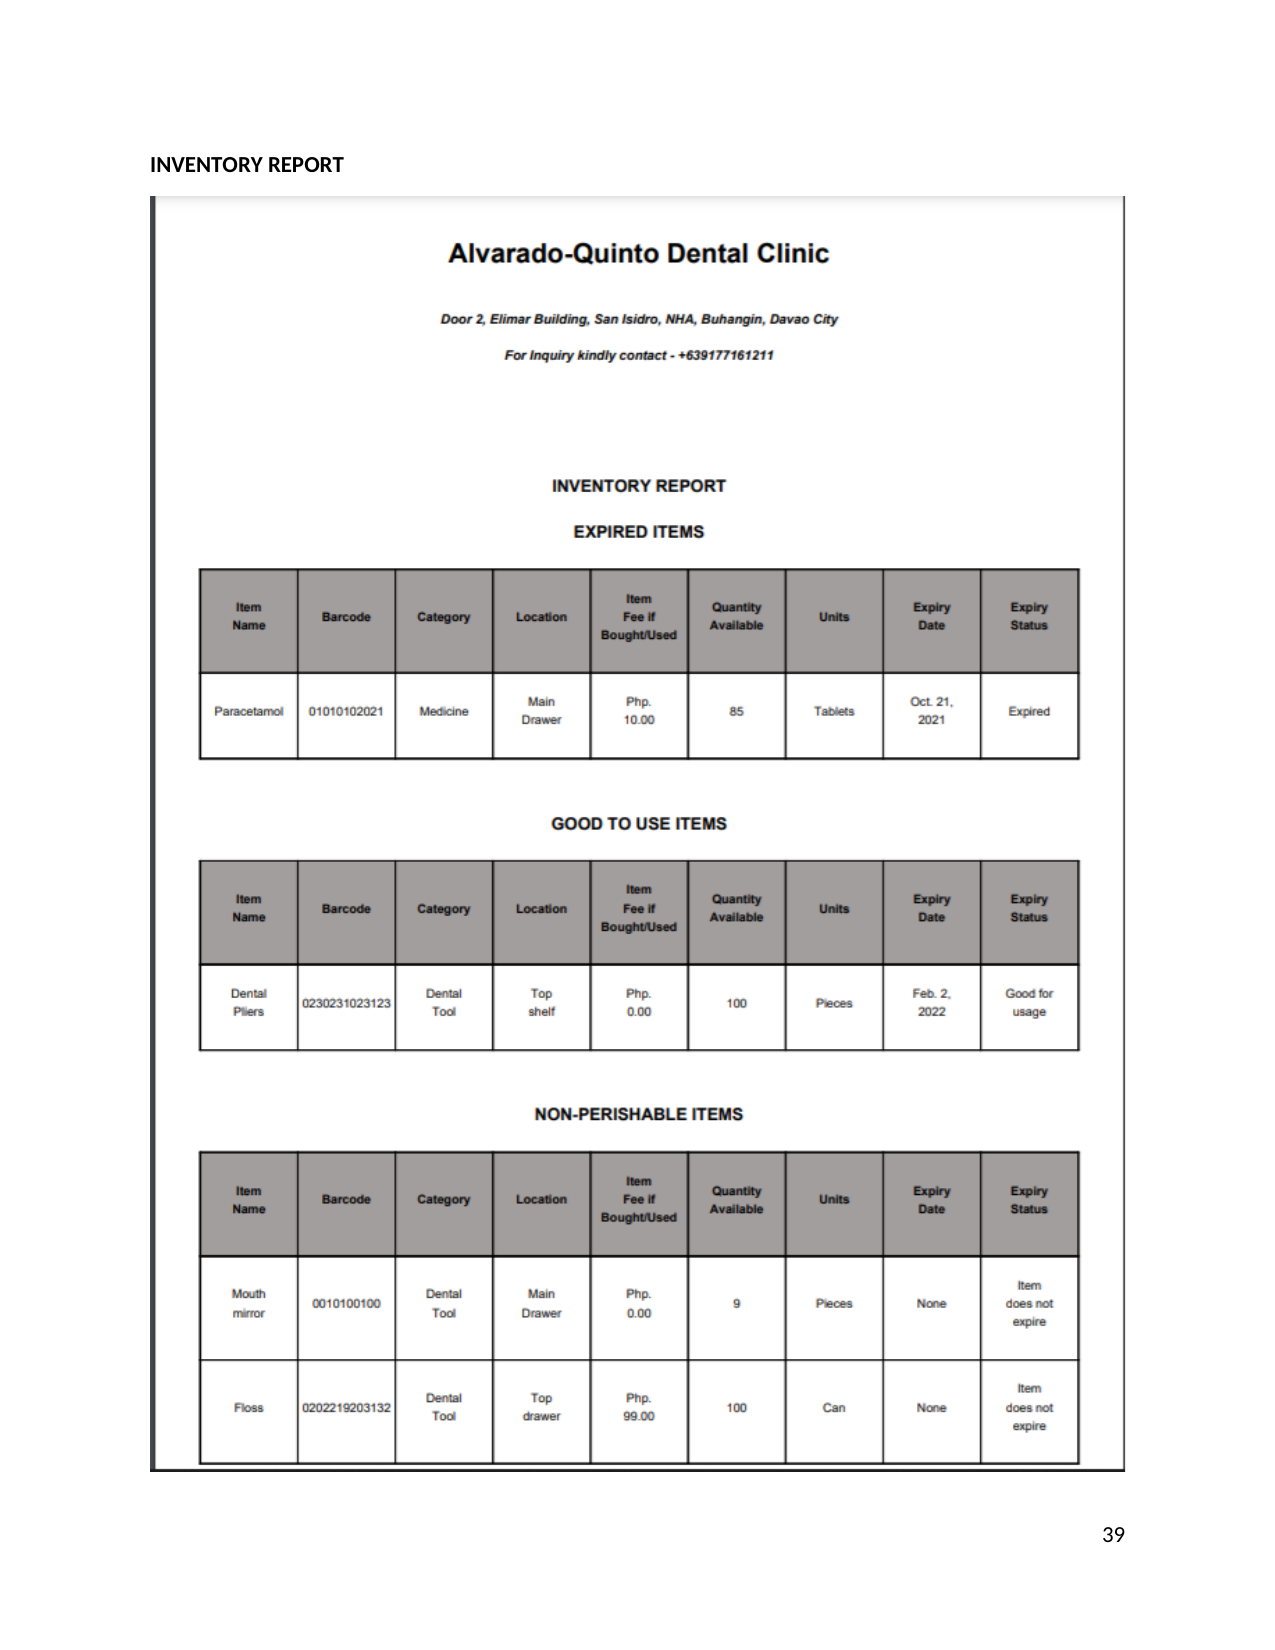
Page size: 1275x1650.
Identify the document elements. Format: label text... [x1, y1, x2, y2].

picture [150, 196, 1125, 1472]
text INVENTORY REPORT [150, 150, 1125, 178]
